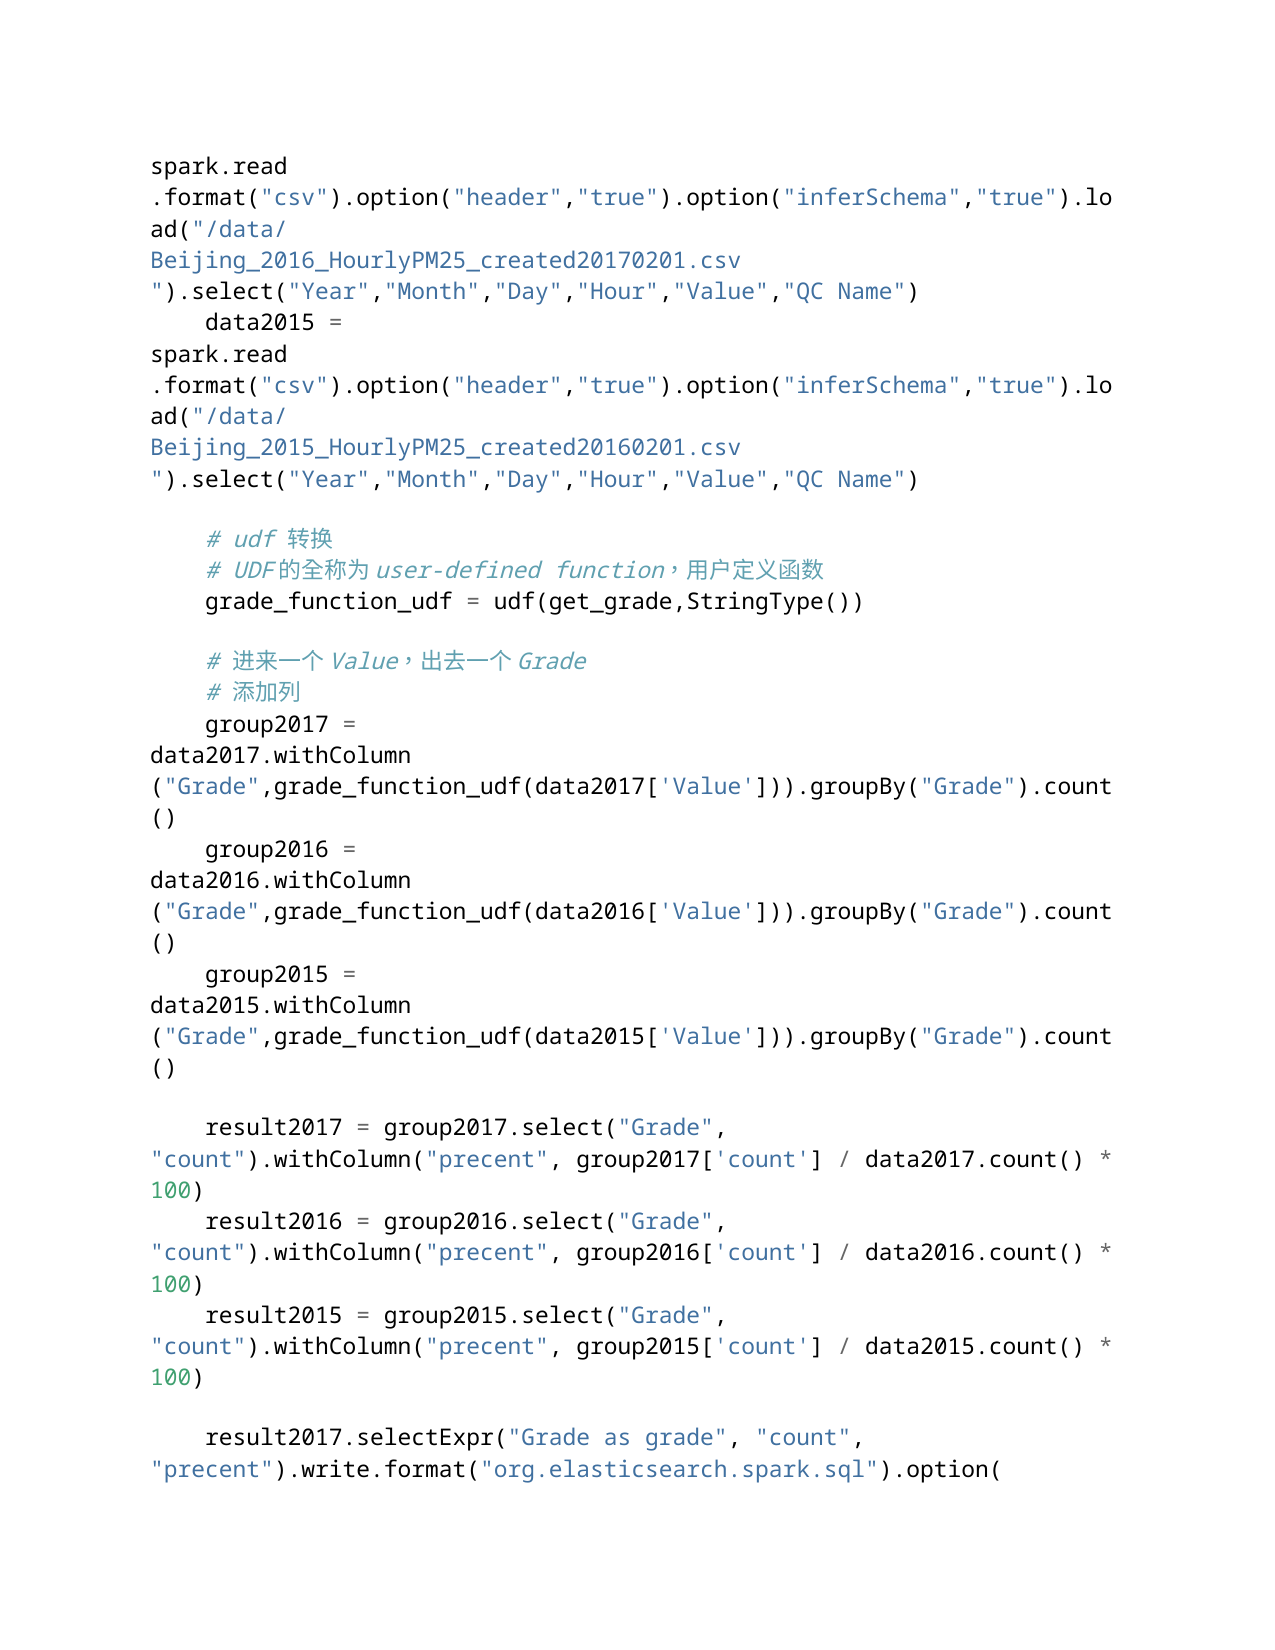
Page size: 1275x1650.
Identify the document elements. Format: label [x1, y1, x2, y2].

text [150, 150, 1125, 1484]
